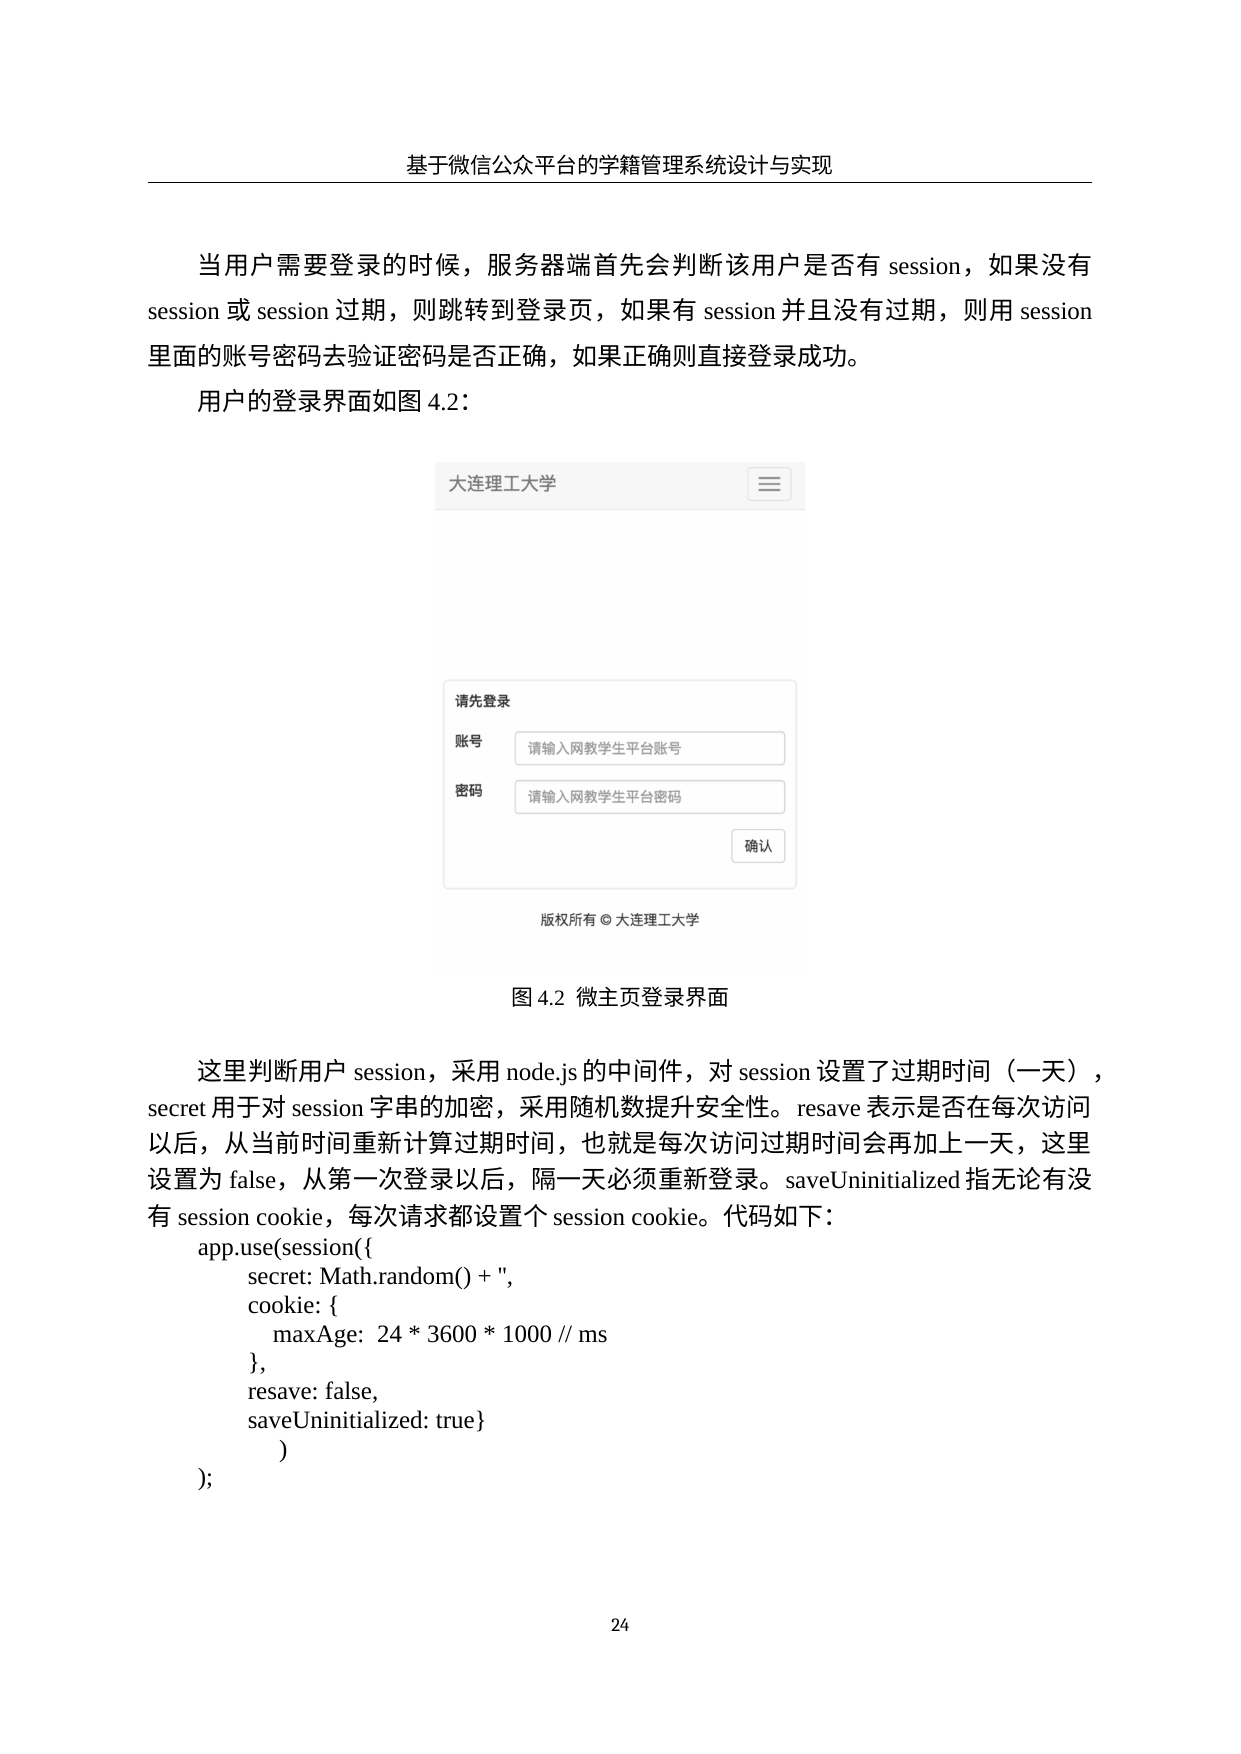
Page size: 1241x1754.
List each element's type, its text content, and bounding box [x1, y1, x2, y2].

text secret: Math.random() + '', [148, 1261, 1092, 1290]
text maxAge: 24 * 3600 * 1000 // ms [148, 1319, 1092, 1347]
text ) [229, 1434, 1092, 1462]
text 用户的登录界面如图4.2： [148, 381, 1092, 418]
text cookie: { [148, 1290, 1092, 1319]
text ); [148, 1462, 1092, 1491]
picture [434, 462, 806, 973]
text saveUninitialized: true} [148, 1405, 1092, 1434]
text 当用户需要登录的时候，服务器端首先会判断该用户是否有session，如果没有session或session过期，则跳转到登录页，如果有session并且没有过期，则用session里面的账号密码去验证密码是否正确，如果正确则直接登录成功。 [148, 246, 1092, 372]
text 图4.2 微主页登录界面 [148, 980, 1092, 1012]
text resave: false, [148, 1376, 1092, 1405]
text 这里判断用户session，采用node.js的中间件，对session设置了过期时间（一天），secret用于对session字串的加密，采用随机数提升安全性。resave表示是否在每次访问以后，从当前时间重新计算过期时间，也就是每次访问过期时间会再加上一天，这里设置为false，从第一次登录以后，隔一天必须重新登录。saveUninitialized指无论有没有session cookie，每次请求都设置个session cookie。代码如下： [148, 1051, 1092, 1232]
text app.use(session({ [148, 1232, 1092, 1261]
text }, [148, 1347, 1092, 1376]
